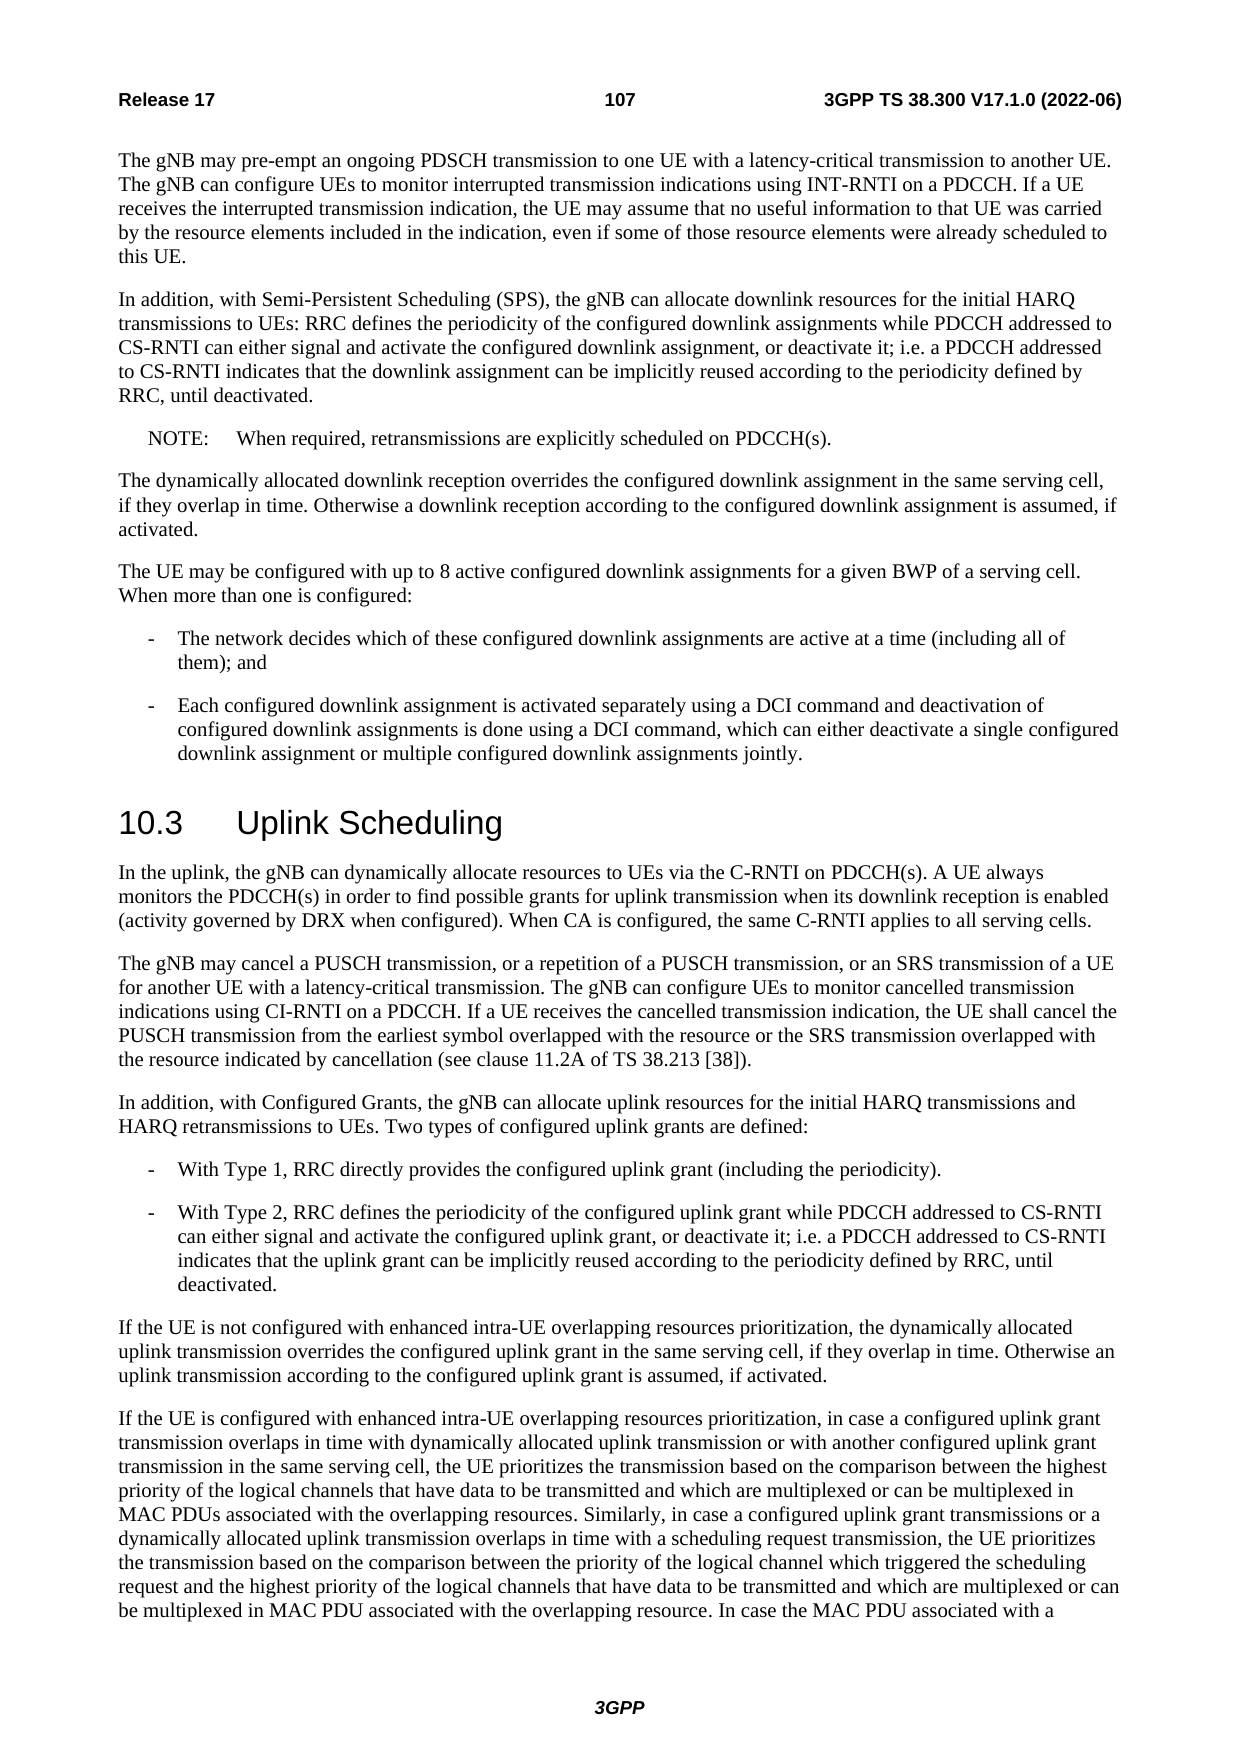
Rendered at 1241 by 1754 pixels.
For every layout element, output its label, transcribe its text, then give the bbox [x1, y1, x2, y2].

text If the UE is not configured with enhanced intra-UE overlapping resources prioritization, the dynamically allocated uplink transmission overrides the configured uplink grant in the same serving cell, if they overlap in time. Otherwise an uplink transmission according to the configured uplink grant is assumed, if activated. [118, 1315, 1122, 1387]
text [118, 1406, 1122, 1622]
text The UE may be configured with up to 8 active configured downlink assignments for a given BWP of a serving cell. When more than one is configured: [118, 559, 1122, 607]
text The gNB may pre-empt an ongoing PDSCH transmission to one UE with a latency-critical transmission to another UE. The gNB can configure UEs to monitor interrupted transmission indications using INT-RNTI on a PDCCH. If a UE receives the interrupted transmission indication, the UE may assume that no useful information to that UE was carried by the resource elements included in the indication, even if some of those resource elements were already scheduled to this UE. [118, 147, 1122, 268]
text - With Type 2, RRC defines the periodicity of the configured uplink grant while PDCCH addressed to CS-RNTI can either signal and activate the configured uplink grant, or deactivate it; i.e. a PDCCH addressed to CS-RNTI indicates that the uplink grant can be implicitly reused according to the periodicity defined by RRC, until deactivated. [148, 1200, 1122, 1296]
text - With Type 1, RRC directly provides the configured uplink grant (including the periodicity). [148, 1157, 1122, 1181]
text The gNB may cancel a PUSCH transmission, or a repetition of a PUSCH transmission, or an SRS transmission of a UE for another UE with a latency-critical transmission. The gNB can configure UEs to monitor cancelled transmission indications using CI-RNTI on a PDCCH. If a UE receives the cancelled transmission indication, the UE shall cancel the PUSCH transmission from the earliest symbol overlapped with the resource or the SRS transmission overlapped with the resource indicated by cancellation (see clause 11.2A of TS 38.213 [38]). [118, 951, 1122, 1071]
subtitle 10.3 Uplink Scheduling [118, 803, 1122, 841]
text In addition, with Configured Grants, the gNB can allocate uplink resources for the initial HARQ transmissions and HARQ retransmissions to UEs. Two types of configured uplink grants are defined: [118, 1090, 1122, 1138]
text - The network decides which of these configured downlink assignments are active at a time (including all of them); and [148, 626, 1122, 674]
text In addition, with Semi-Persistent Scheduling (SPS), the gNB can allocate downlink resources for the initial HARQ transmissions to UEs: RRC defines the periodicity of the configured downlink assignments while PDCCH addressed to CS-RNTI can either signal and activate the configured downlink assignment, or deactivate it; i.e. a PDCCH addressed to CS-RNTI indicates that the downlink assignment can be implicitly reused according to the periodicity defined by RRC, until deactivated. [118, 287, 1122, 407]
text - Each configured downlink assignment is activated separately using a DCI command and deactivation of configured downlink assignments is done using a DCI command, which can either deactivate a single configured downlink assignment or multiple configured downlink assignments jointly. [148, 693, 1122, 765]
text The dynamically allocated downlink reception overrides the configured downlink assignment in the same serving cell, if they overlap in time. Otherwise a downlink reception according to the configured downlink assignment is assumed, if activated. [118, 468, 1122, 541]
text In the uplink, the gNB can dynamically allocate resources to UEs via the C-RNTI on PDCCH(s). A UE always monitors the PDCCH(s) in order to find possible grants for uplink transmission when its downlink reception is enabled (activity governed by DRX when configured). When CA is configured, the same C-RNTI applies to all serving cells. [118, 860, 1122, 932]
text NOTE: When required, retransmissions are explicitly scheduled on PDCCH(s). [148, 426, 1122, 450]
